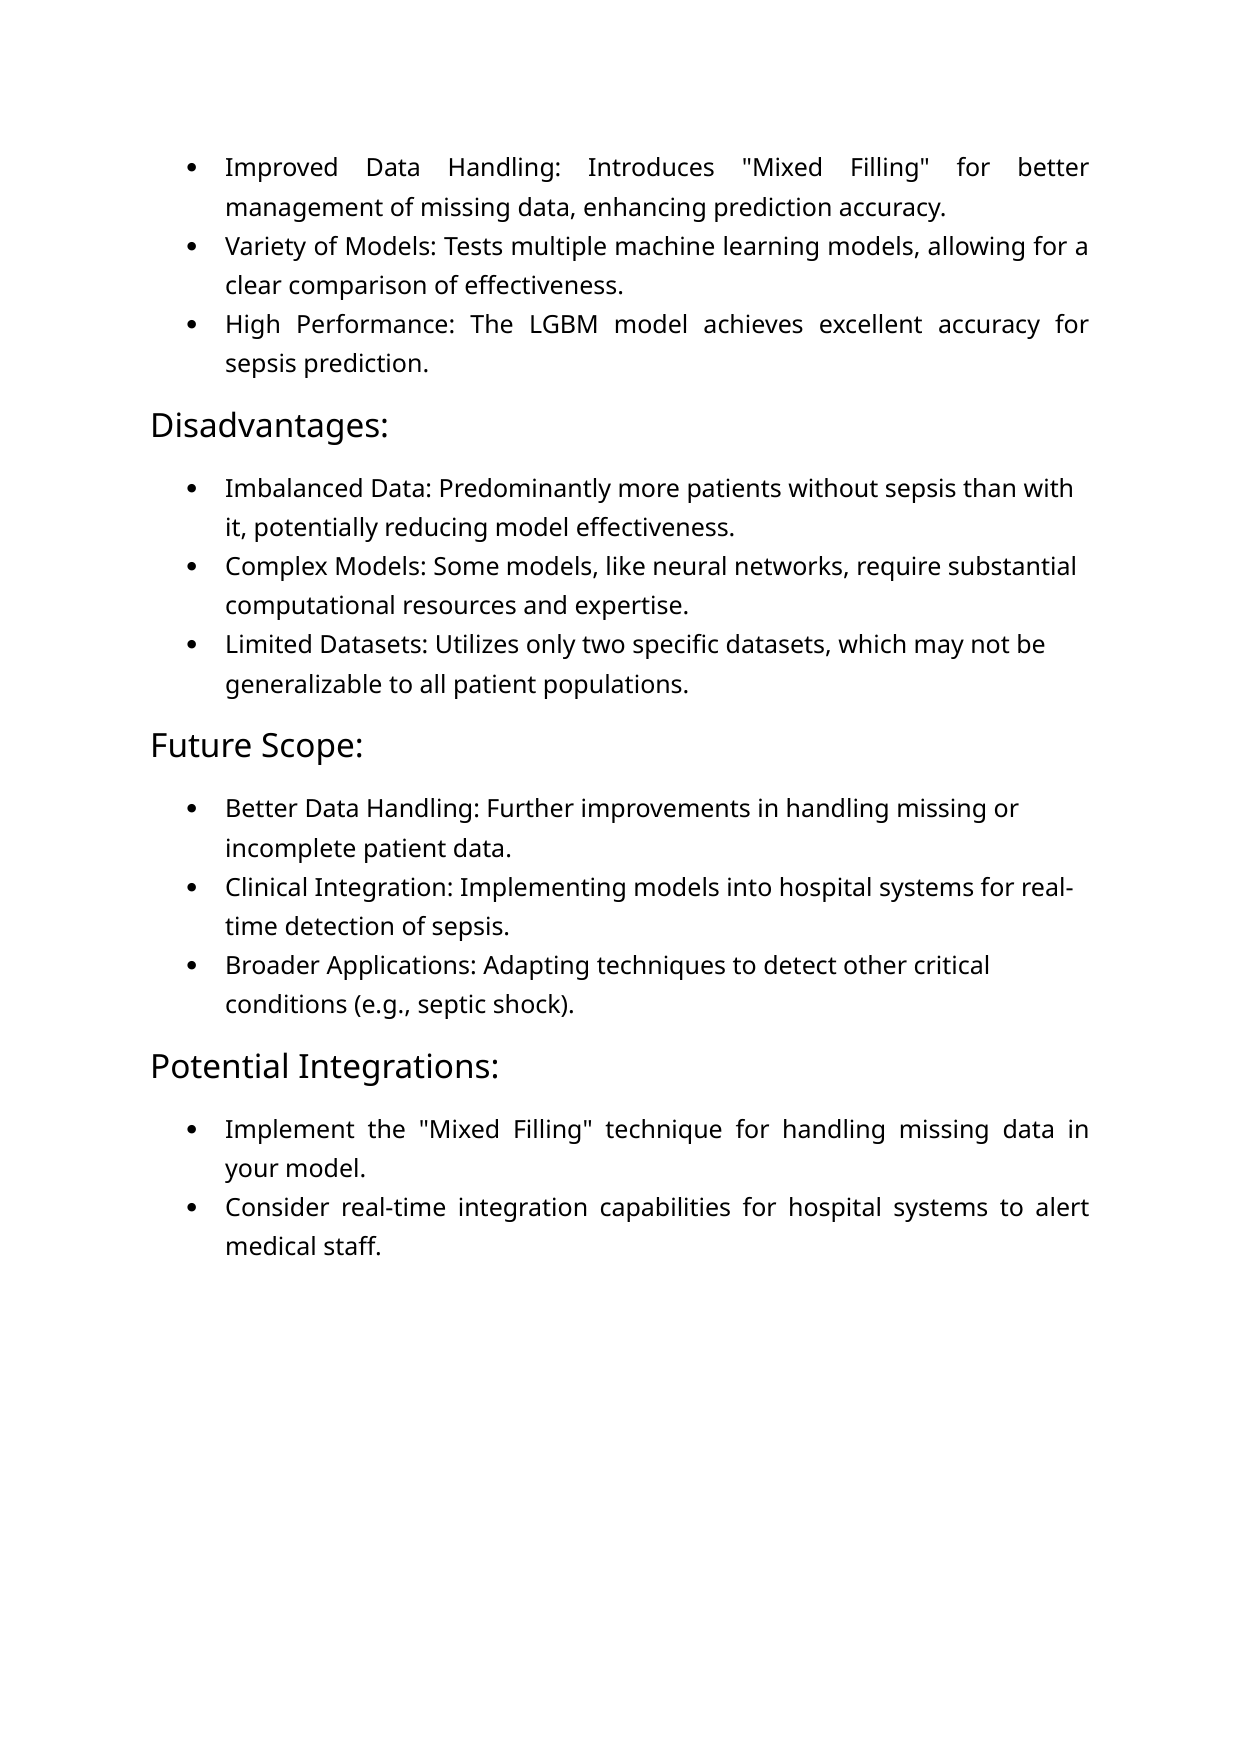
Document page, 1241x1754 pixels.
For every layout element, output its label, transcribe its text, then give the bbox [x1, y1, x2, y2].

text Future Scope: [150, 722, 1090, 768]
list Better Data Handling: Further improvements in handling missing or incomplete patient data. [187, 791, 1090, 864]
list Improved Data Handling: Introduces "Mixed Filling" for better management of missing data, enhancing prediction accuracy. [187, 150, 1090, 223]
list Clinical Integration: Implementing models into hospital systems for real-time detection of sepsis. [187, 869, 1090, 943]
list Consider real-time integration capabilities for hospital systems to alert medical staff. [187, 1190, 1090, 1263]
list Broader Applications: Adapting techniques to detect other critical conditions (e.g., septic shock). [187, 948, 1090, 1021]
list Variety of Models: Tests multiple machine learning models, allowing for a clear comparison of effectiveness. [187, 228, 1090, 302]
list Limited Datasets: Utilizes only two specific datasets, which may not be generalizable to all patient populations. [187, 627, 1090, 700]
list Imbalanced Data: Predominantly more patients without sepsis than with it, potentially reducing model effectiveness. [187, 471, 1090, 544]
list Complex Models: Some models, like neural networks, require substantial computational resources and expertise. [187, 549, 1090, 622]
text Disadvantages: [150, 402, 1090, 447]
list High Performance: The LGBM model achieves excellent accuracy for sepsis prediction. [187, 307, 1090, 380]
list Implement the "Mixed Filling" technique for handling missing data in your model. [187, 1112, 1090, 1185]
text Potential Integrations: [150, 1043, 1090, 1088]
